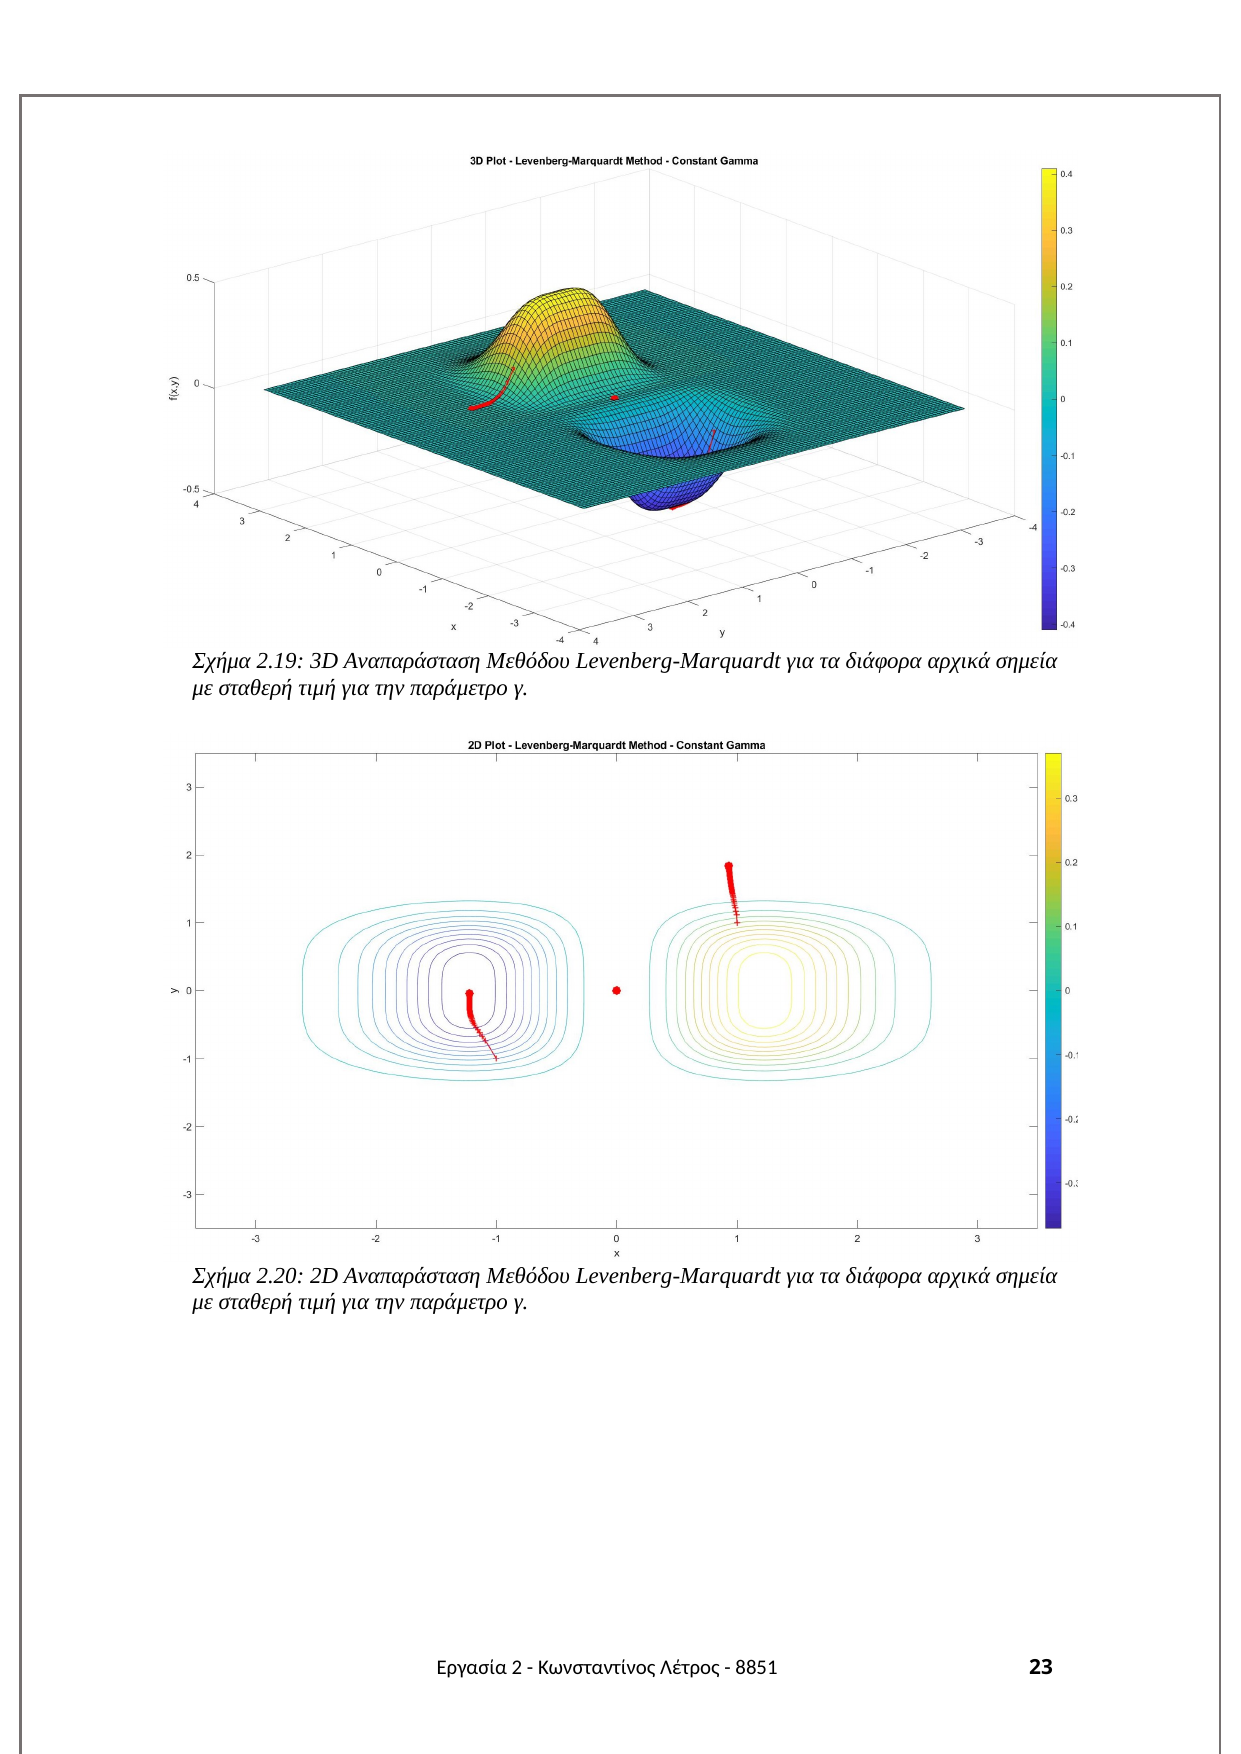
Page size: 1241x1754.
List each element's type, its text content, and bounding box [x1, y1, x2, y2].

list Σχήμα 2.19: 3D Αναπαράσταση Μεθόδου Levenberg-Marquardt για τα διάφορα αρχικά σημεία με σταθερή τιμή για την παράμετρο γ. [192, 648, 1078, 700]
list Σχήμα 2.20: 2D Αναπαράσταση Μεθόδου Levenberg-Marquardt για τα διάφορα αρχικά σημεία με σταθερή τιμή για την παράμετρο γ. [192, 1262, 1078, 1314]
picture [162, 733, 1078, 1262]
picture [162, 150, 1078, 648]
